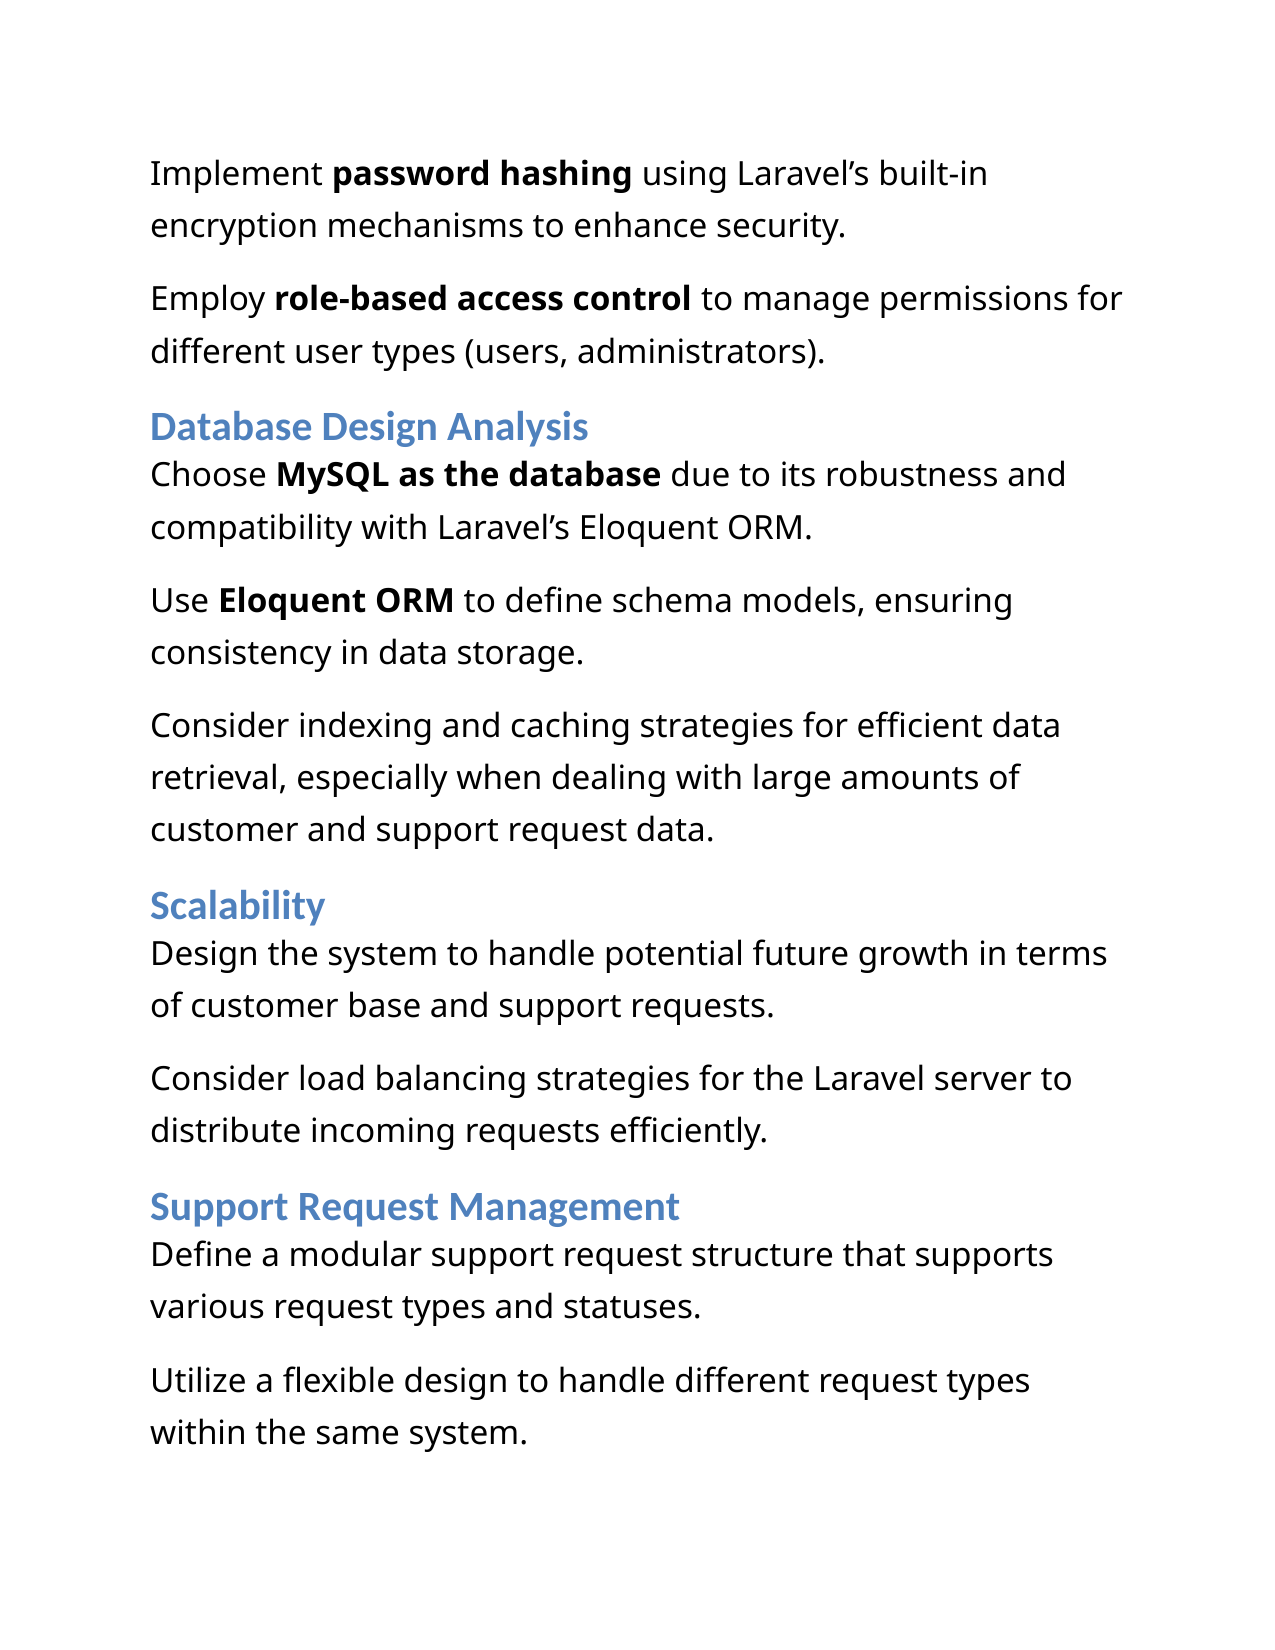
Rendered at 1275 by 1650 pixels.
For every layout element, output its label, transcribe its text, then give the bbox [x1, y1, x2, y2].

subtitle Support Request Management [150, 1180, 1125, 1231]
subtitle Database Design Analysis [150, 400, 1125, 451]
subtitle Scalability [150, 879, 1125, 930]
